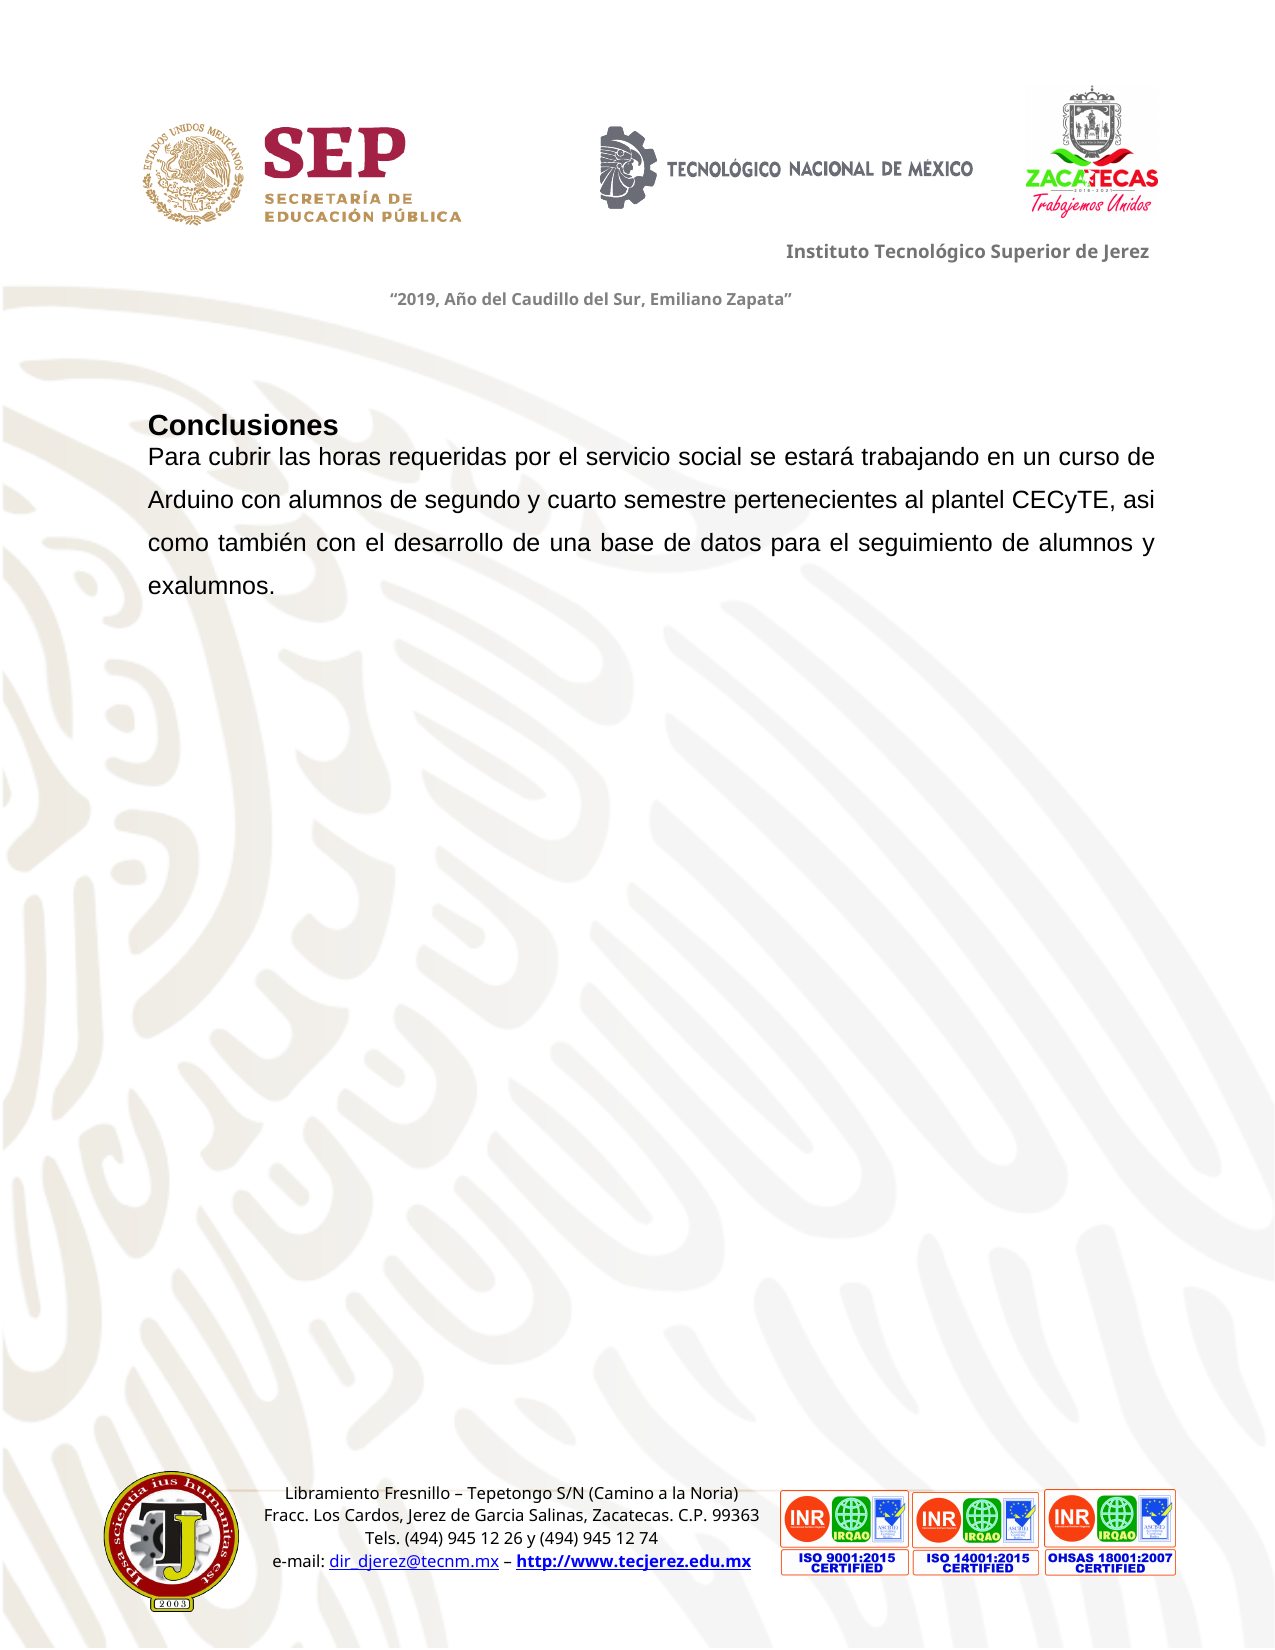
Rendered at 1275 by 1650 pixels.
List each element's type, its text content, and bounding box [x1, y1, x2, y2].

subtitle Conclusiones [148, 408, 1157, 442]
picture [780, 1490, 909, 1576]
picture [1044, 1489, 1176, 1576]
text Para cubrir las horas requeridas por el servicio social se estará trabajando en un curso de Arduino con alumnos de segundo y cuarto semestre pertenecientes al plantel CECyTE, asi como también con el desarrollo de una base de datos para el seguimiento de alumnos y exalumnos. [148, 442, 1157, 600]
picture [121, 90, 485, 257]
picture [1026, 85, 1158, 218]
picture [98, 1470, 243, 1618]
picture [912, 1492, 1039, 1576]
